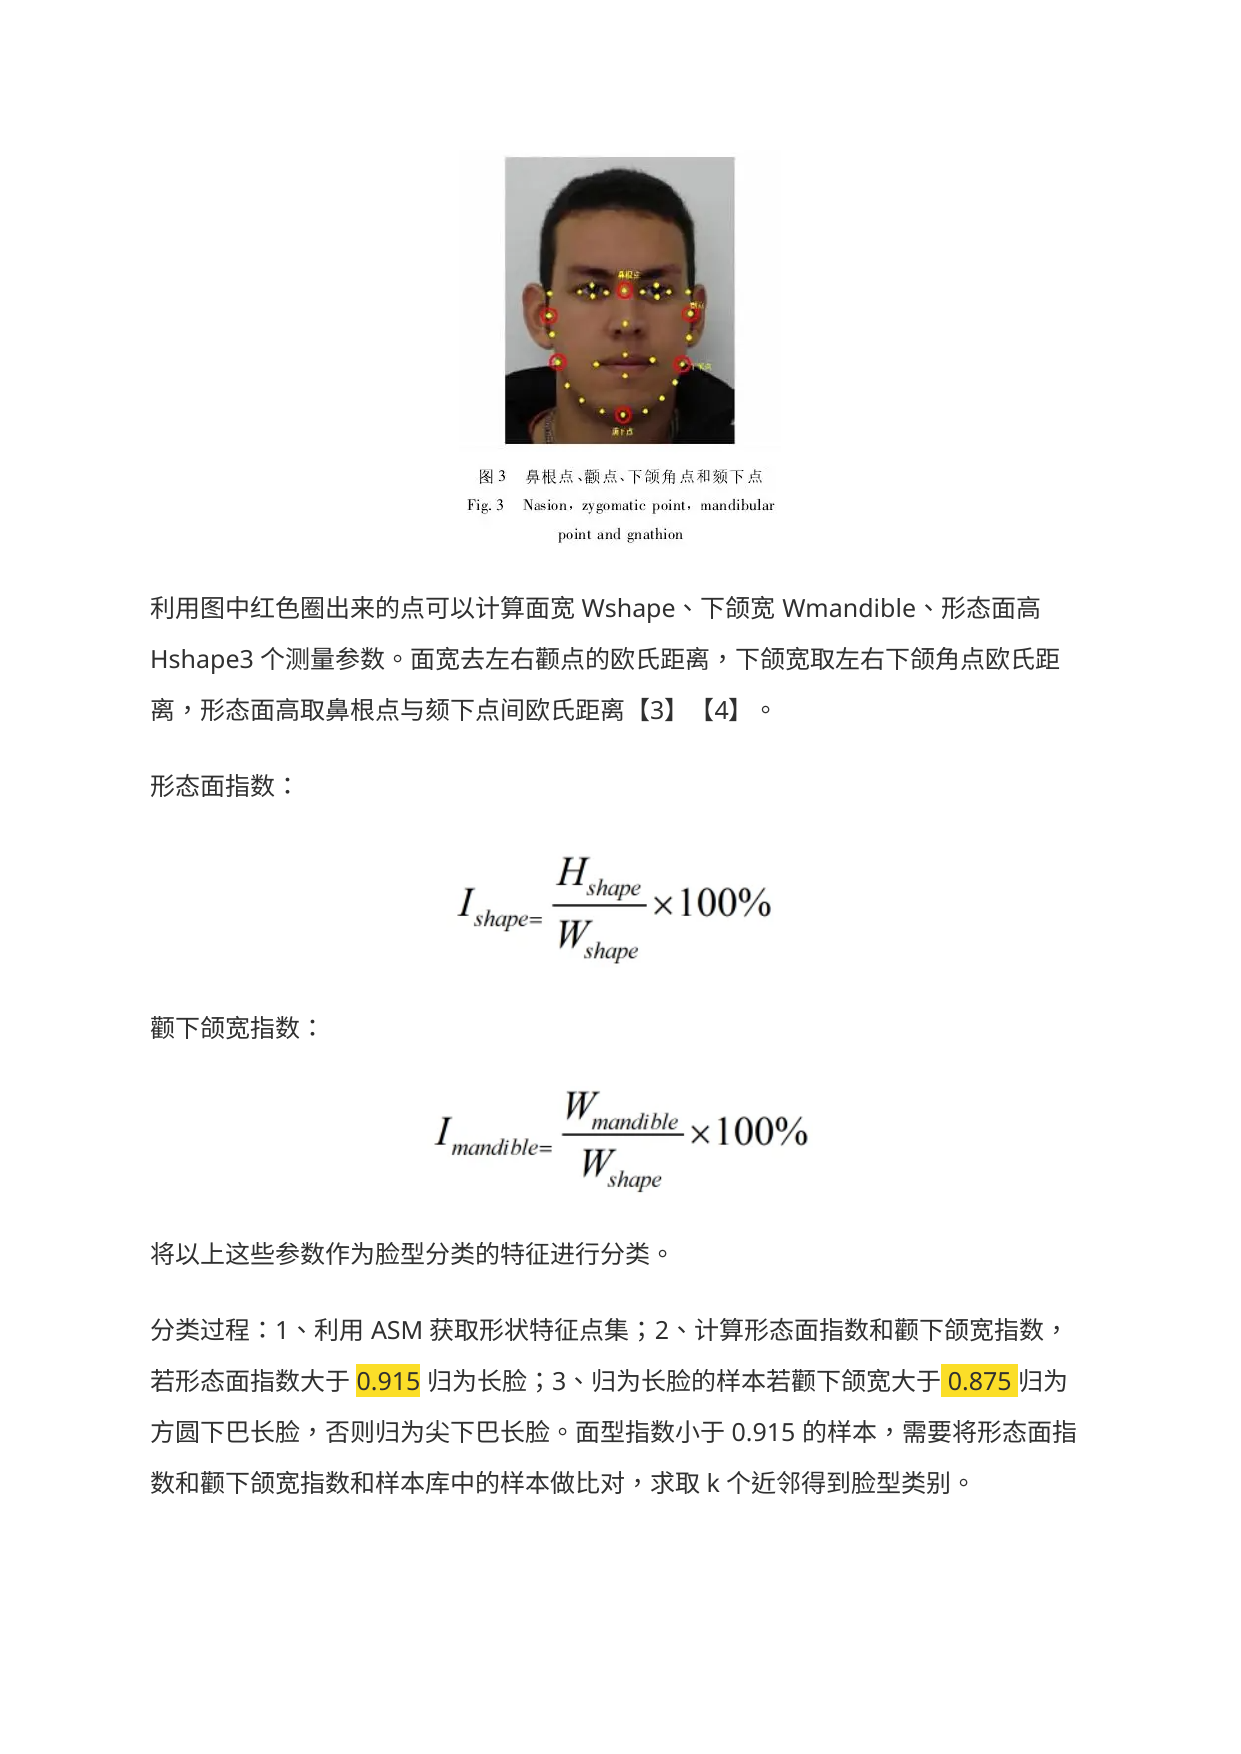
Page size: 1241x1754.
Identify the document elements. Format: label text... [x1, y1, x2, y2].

text 将以上这些参数作为脸型分类的特征进行分类。 [150, 1236, 1090, 1270]
text 利用图中红色圈出来的点可以计算面宽 Wshape、下颌宽 Wmandible、形态面高 Hshape3 个测量参数。面宽去左右颧点的欧氏距离，下颌宽取左右下颌角点欧氏距离，形态面高取鼻根点与颏下点间欧氏距离【3】【4】。 [150, 591, 1090, 727]
picture [446, 844, 794, 970]
picture [427, 1086, 814, 1196]
text 分类过程：1、利用 ASM 获取形状特征点集；2、计算形态面指数和颧下颌宽指数，若形态面指数大于 0.915 归为长脸；3、归为长脸的样本若颧下颌宽大于 0.875 归为方圆下巴长脸，否则归为尖下巴长脸。面型指数小于 0.915 的样本，需要将形态面指数和颧下颌宽指数和样本库中的样本做比对，求取 k 个近邻得到脸型类别。 [150, 1312, 1090, 1499]
picture [459, 150, 782, 550]
text 形态面指数： [150, 769, 1090, 803]
text 颧下颌宽指数： [150, 1011, 1090, 1044]
